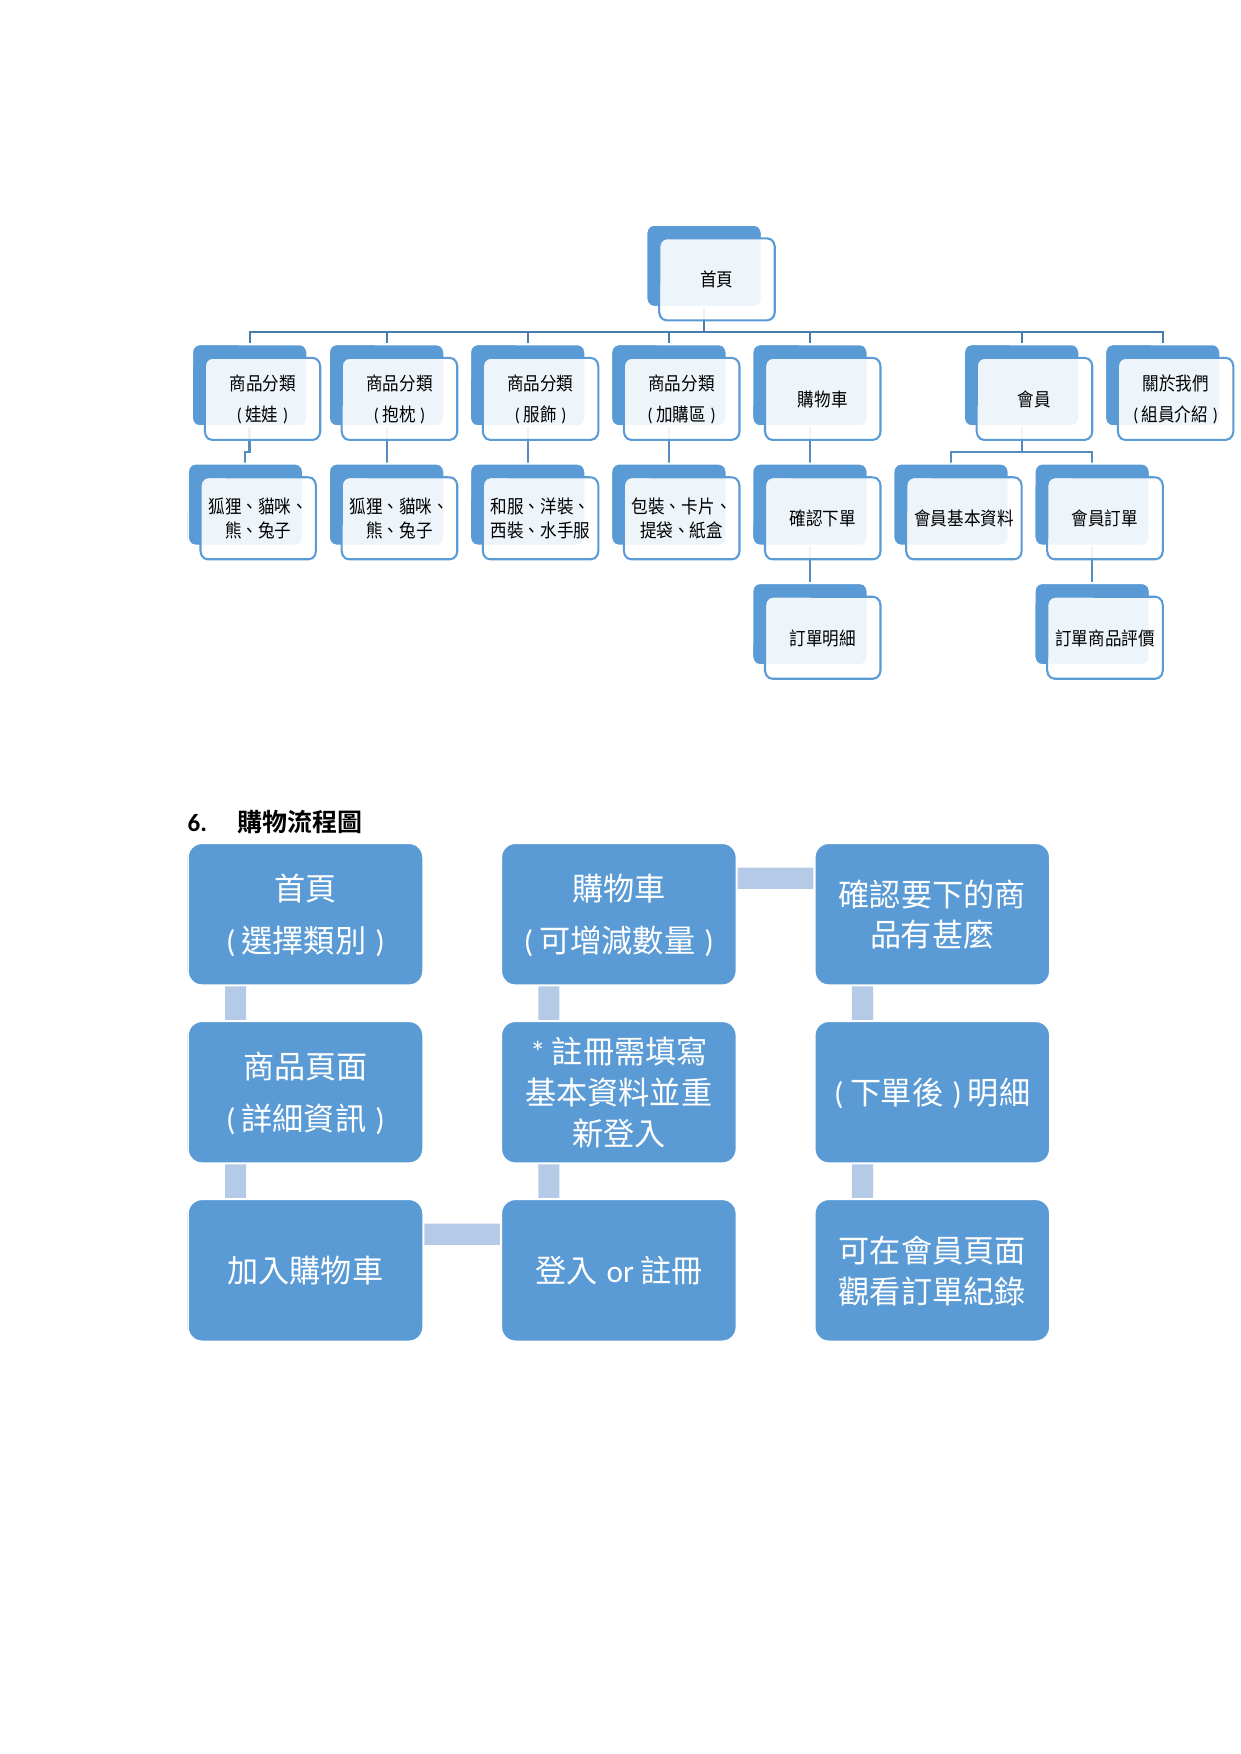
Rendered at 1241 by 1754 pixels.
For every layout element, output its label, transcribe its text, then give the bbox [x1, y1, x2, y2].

list 購物流程圖 [187, 802, 1053, 839]
